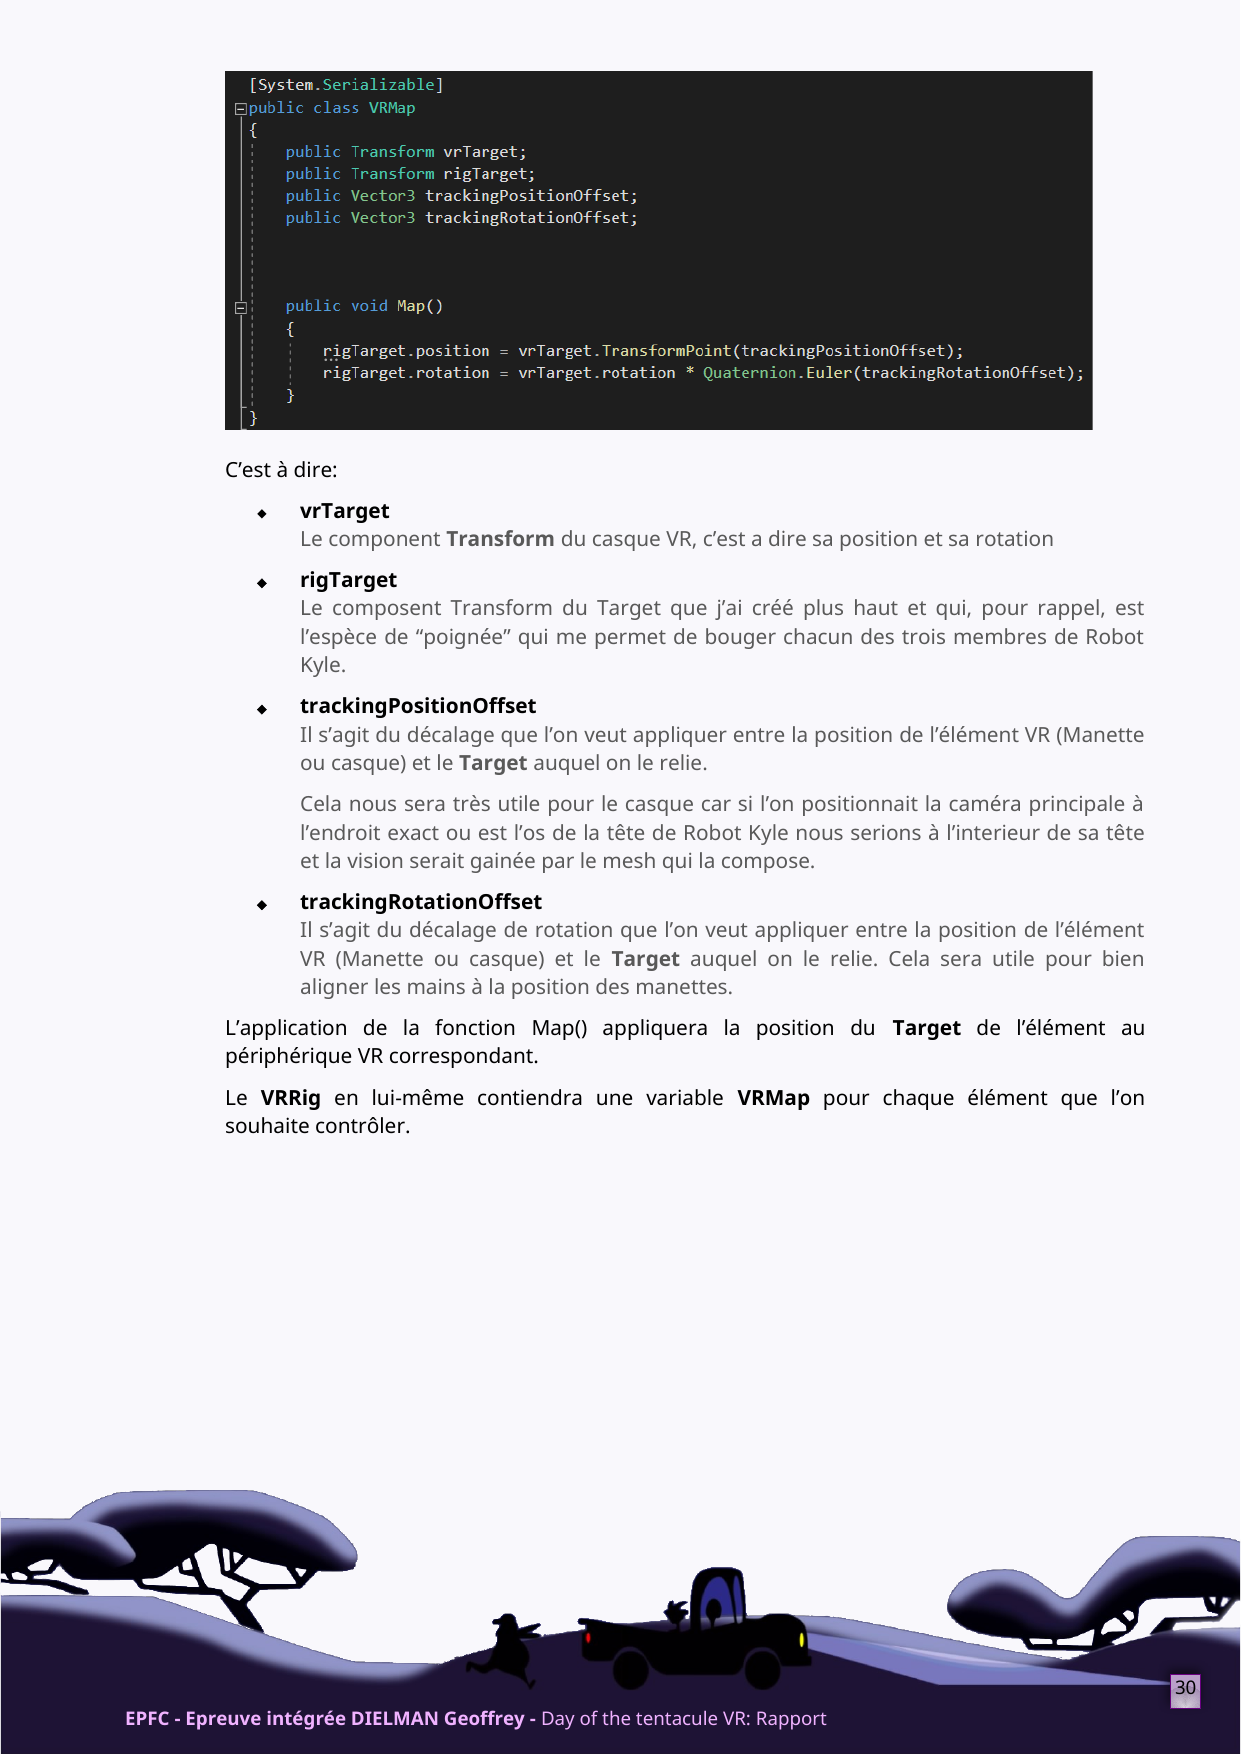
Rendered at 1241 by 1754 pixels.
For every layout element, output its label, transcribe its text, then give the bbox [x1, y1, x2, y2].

text Le VRRig en lui-même contiendra une variable VRMap pour chaque élément que l’on souhaite contrôler. [225, 1083, 1146, 1139]
list trackingPositionOffset [256, 691, 1146, 720]
picture [0, 1479, 1241, 1754]
text Il s’agit du décalage que l’on veut appliquer entre la position de l’élément VR (Manette ou casque) et le Target auquel on le relie. [300, 720, 1146, 777]
text Il s’agit du décalage de rotation que l’on veut appliquer entre la position de l’élément VR (Manette ou casque) et le Target auquel on le relie. Cela sera utile pour bien aligner les mains à la position des manettes. [300, 915, 1146, 1001]
list vrTarget [256, 496, 1146, 524]
list trackingRotationOffset [256, 887, 1146, 915]
text Le composent Transform du Target que j’ai créé plus haut et qui, pour rappel, est l’espèce de “poignée” qui me permet de bouger chacun des trois membres de Robot Kyle. [300, 593, 1146, 679]
text Le component Transform du casque VR, c’est a dire sa position et sa rotation [300, 524, 1146, 553]
list rigTarget [256, 565, 1146, 593]
text C’est à dire: [225, 455, 1146, 483]
text Cela nous sera très utile pour le casque car si l’on positionnait la caméra principale à l’endroit exact ou est l’os de la tête de Robot Kyle nous serions à l’interieur de sa tête et la vision serait gainée par le mesh qui la compose. [300, 789, 1146, 874]
picture [225, 71, 1093, 430]
text L’application de la fonction Map() appliquera la position du Target de l’élément au périphérique VR correspondant. [225, 1013, 1146, 1070]
